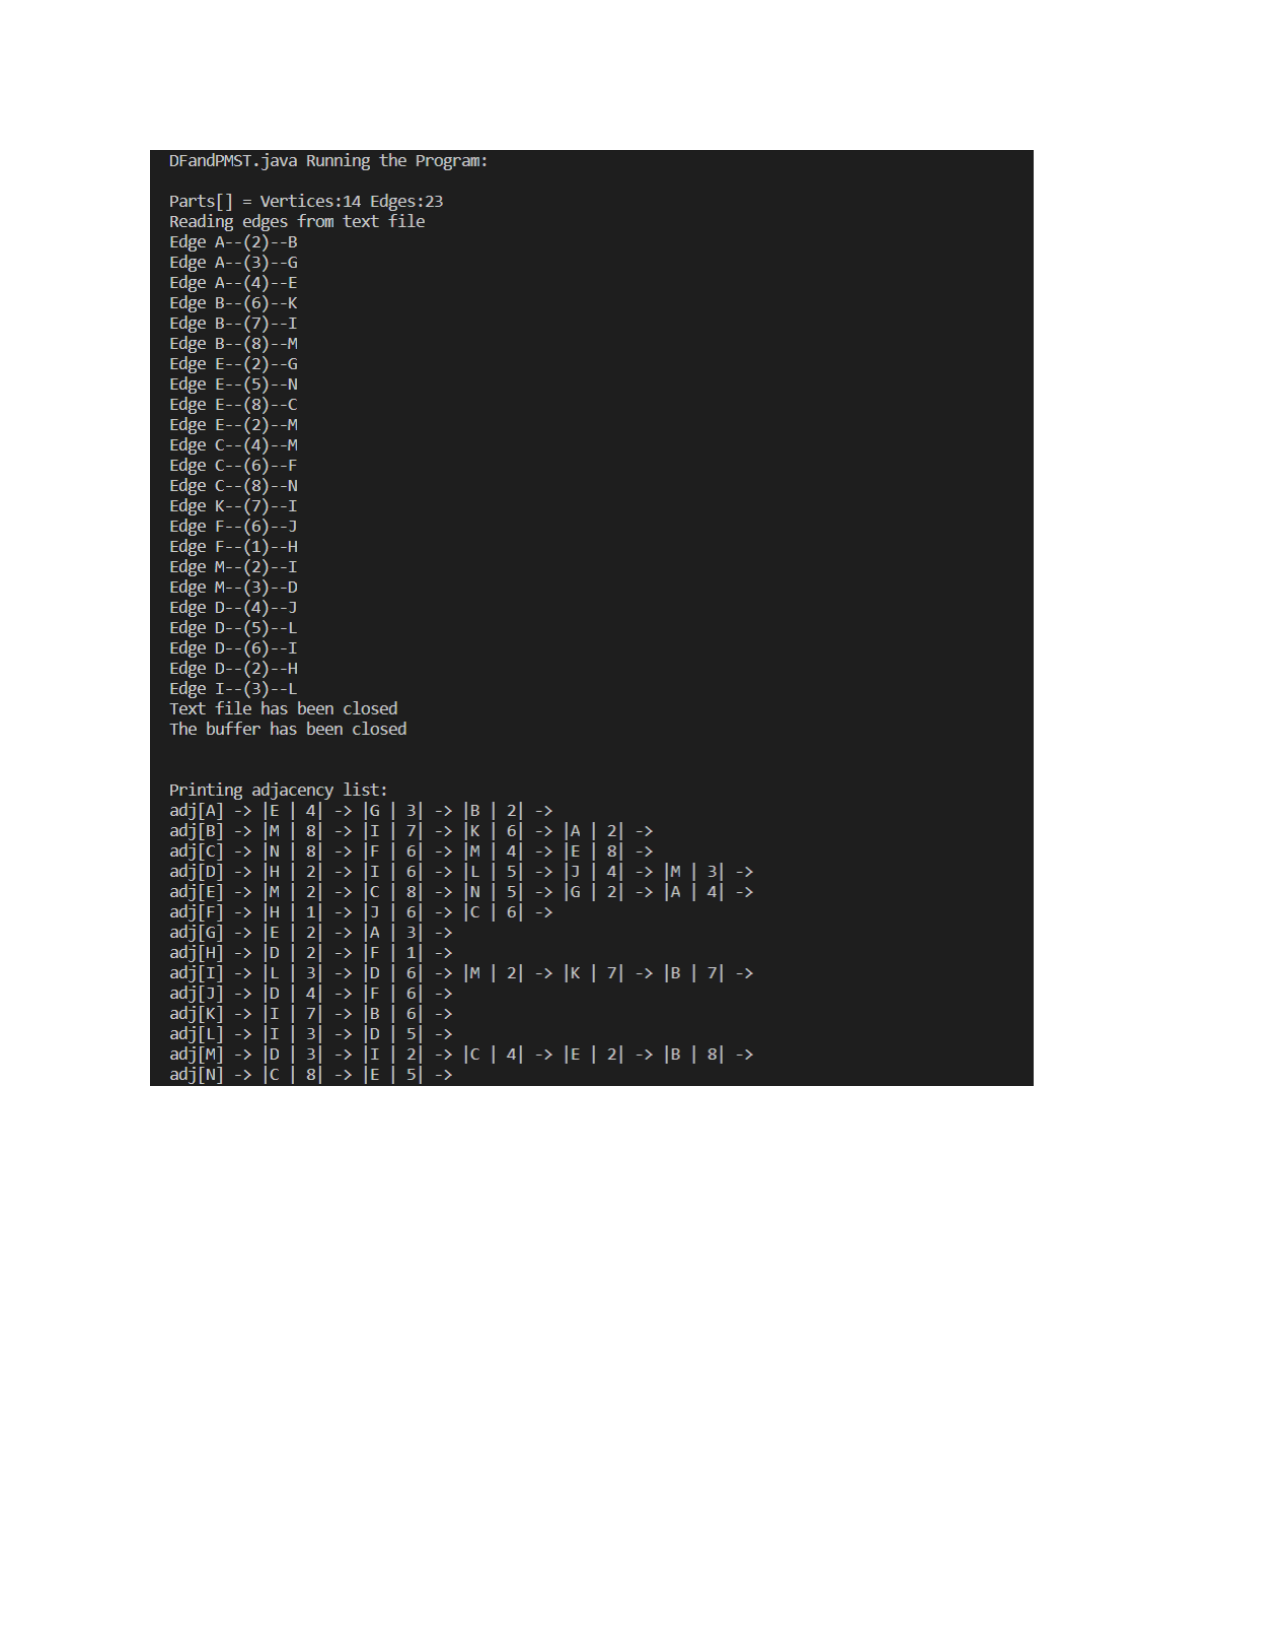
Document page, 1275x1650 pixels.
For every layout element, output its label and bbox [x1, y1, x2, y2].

picture [150, 150, 1034, 1086]
